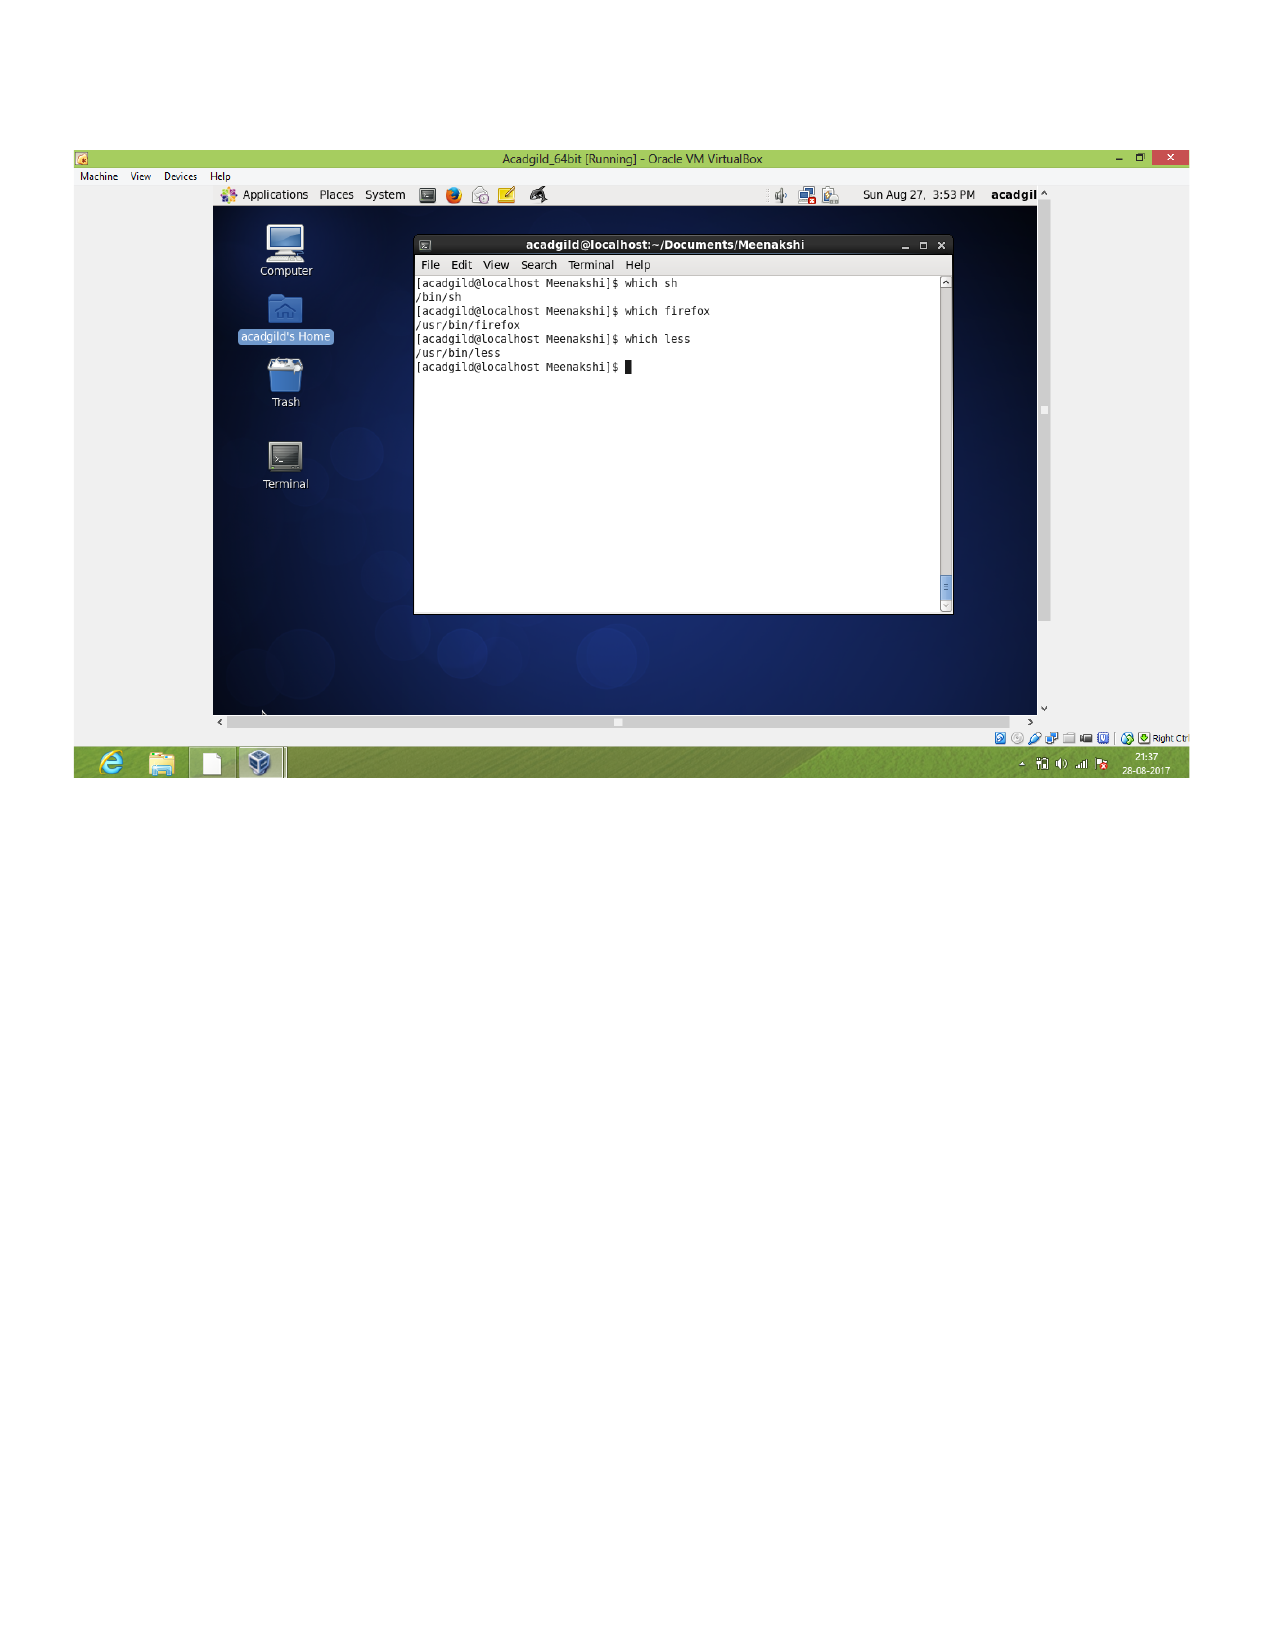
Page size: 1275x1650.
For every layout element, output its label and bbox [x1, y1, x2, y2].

picture [73, 150, 1190, 778]
